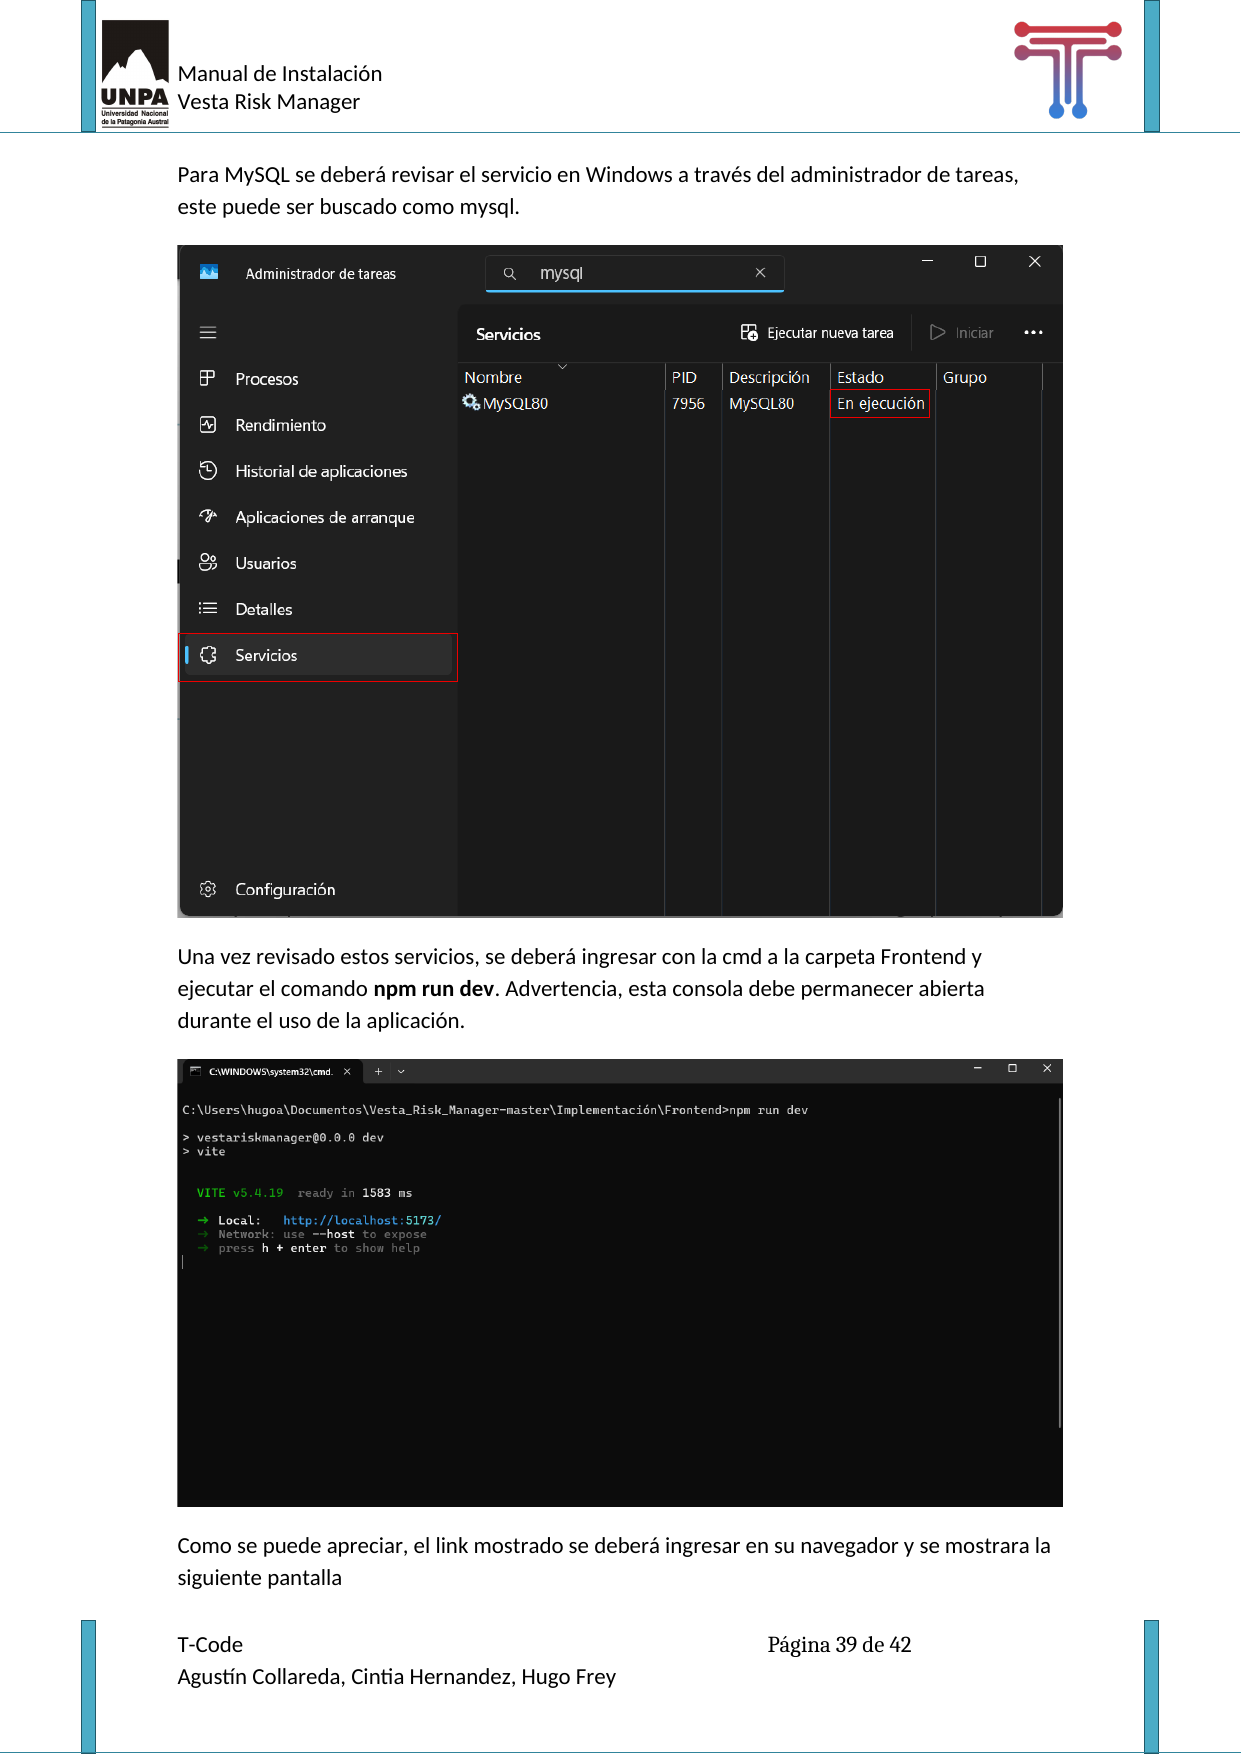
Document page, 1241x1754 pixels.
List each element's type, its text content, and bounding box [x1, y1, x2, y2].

text Como se puede apreciar, el link mostrado se deberá ingresar en su navegador y se mostrara la siguiente pantalla [177, 1531, 1063, 1591]
picture [177, 1059, 1063, 1507]
text Para MySQL se deberá revisar el servicio en Windows a través del administrador de tareas, este puede ser buscado como mysql. [177, 160, 1063, 220]
picture [177, 245, 1063, 918]
picture [100, 18, 170, 129]
picture [1013, 18, 1123, 121]
text Una vez revisado estos servicios, se deberá ingresar con la cmd a la carpeta Frontend y ejecutar el comando npm run dev. Advertencia, esta consola debe permanecer abierta durante el uso de la aplicación. [177, 942, 1063, 1035]
